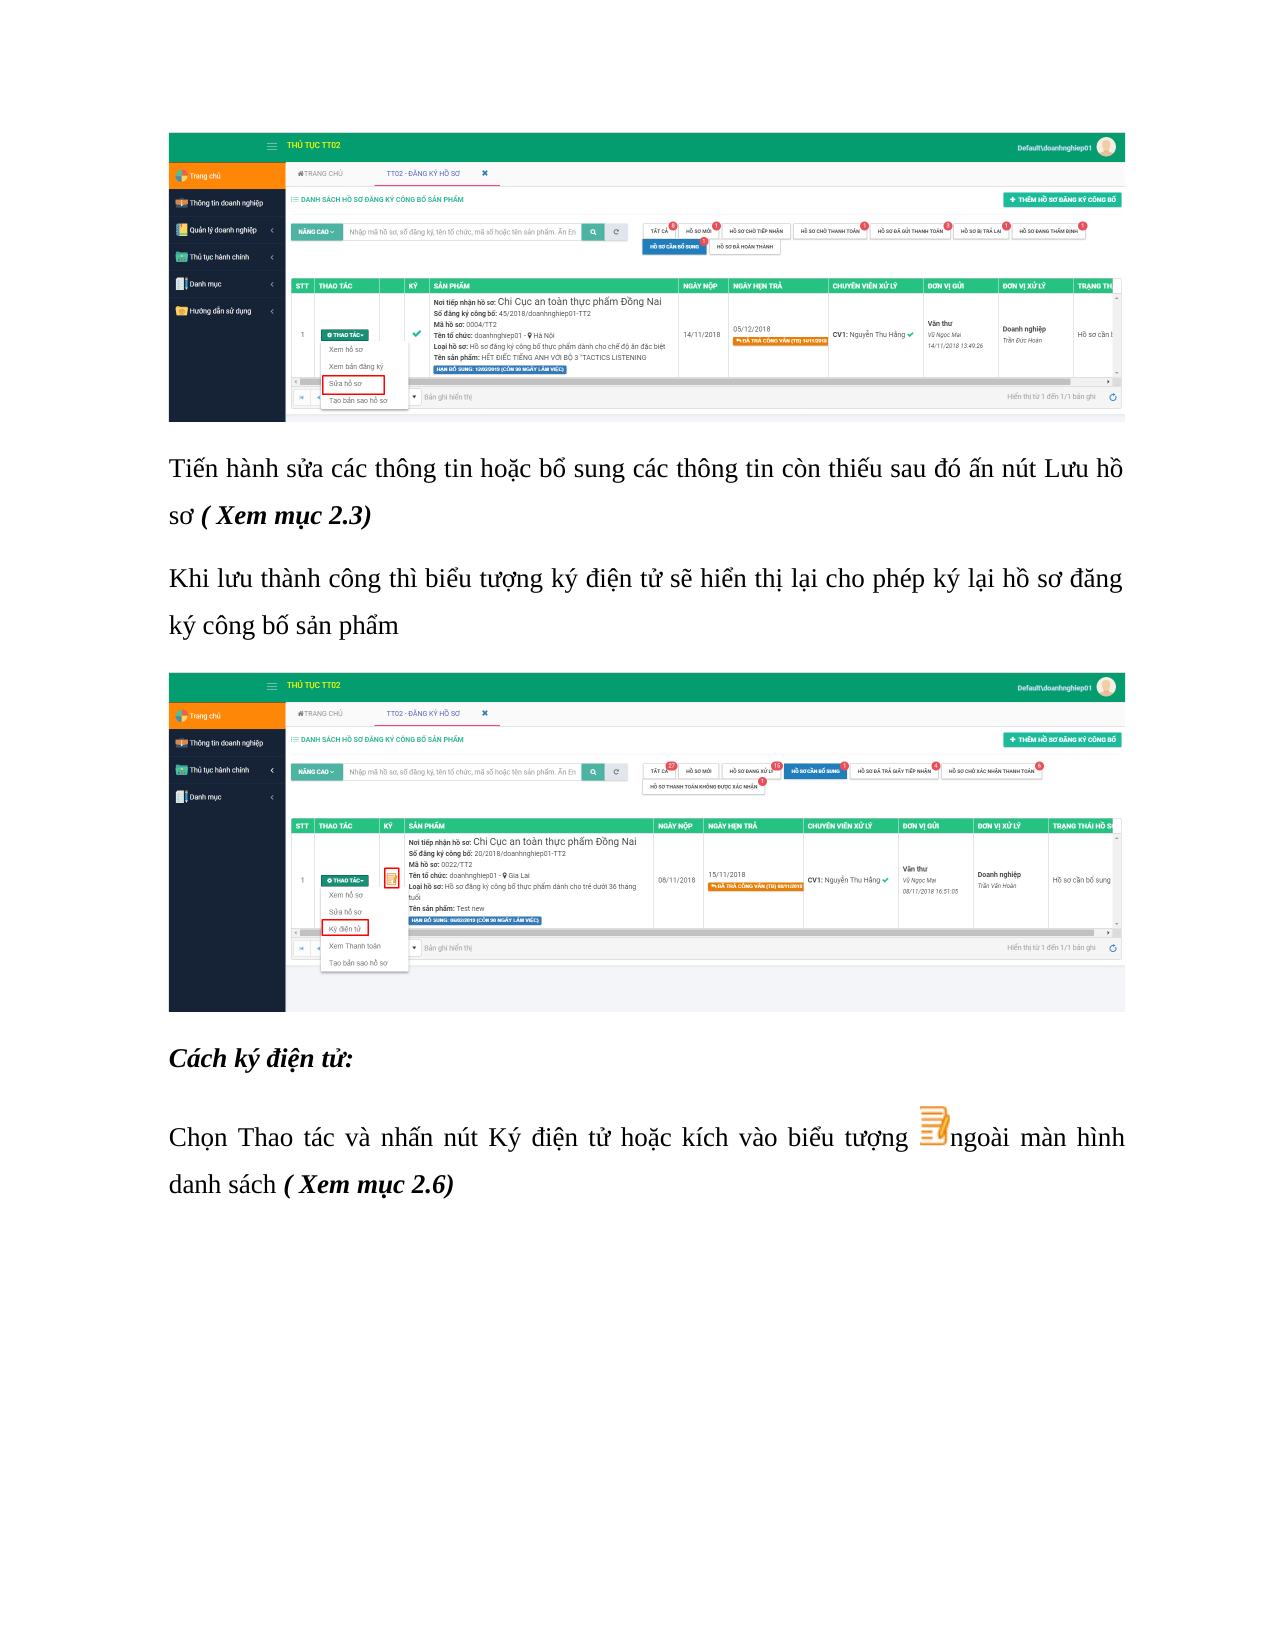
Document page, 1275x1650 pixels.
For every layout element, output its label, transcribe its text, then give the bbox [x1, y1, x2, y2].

text Khi lưu thành công thì biểu tượng ký điện tử sẽ hiển thị lại cho phép ký lại hồ sơ đăng ký công bố sản phẩm [169, 562, 1125, 640]
picture [920, 1105, 950, 1147]
picture [168, 672, 1125, 1012]
text Chọn Thao tác và nhấn nút Ký điện tử hoặc kích vào biểu tượng ngoài màn hình danh sách ( Xem mục 2.6) [169, 1106, 1125, 1199]
text Cách ký điện tử: [169, 1042, 1125, 1073]
text Tiến hành sửa các thông tin hoặc bổ sung các thông tin còn thiếu sau đó ấn nút Lưu hồ sơ ( Xem mục 2.3) [169, 452, 1125, 530]
picture [168, 131, 1125, 422]
